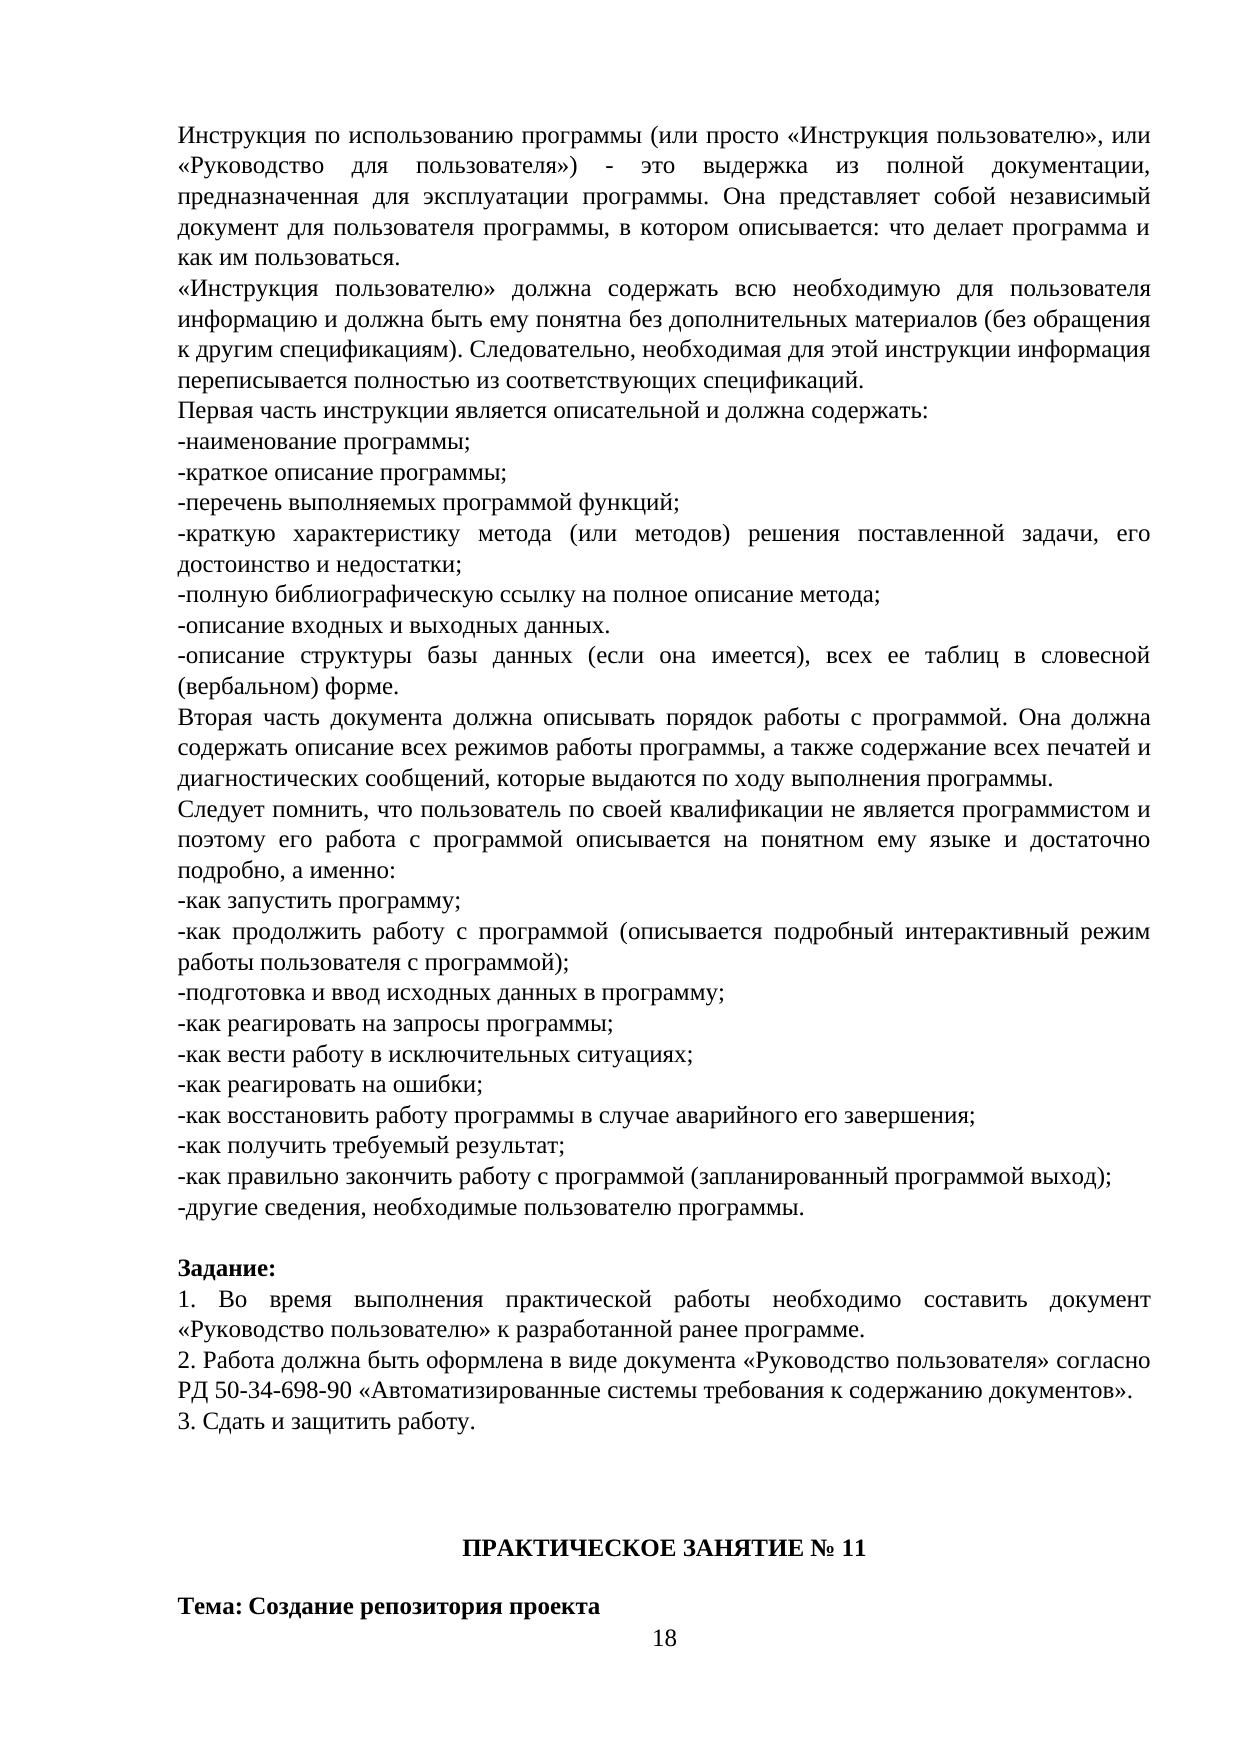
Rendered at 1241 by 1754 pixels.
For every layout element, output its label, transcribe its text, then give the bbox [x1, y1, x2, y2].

text Инструкция по использованию программы (или просто «Инструкция пользователю», или «Руководство для пользователя») - это выдержка из полной документации, предназначенная для эксплуатации программы. Она представляет собой независимый документ для пользователя программы, в котором описывается: что делает программа и как им пользоваться. [177, 118, 1152, 271]
text -краткую характеристику метода (или методов) решения поставленной задачи, его достоинство и недостатки; [177, 516, 1152, 577]
text Задание: [177, 1251, 1152, 1282]
text -как получить требуемый результат; [177, 1129, 1152, 1159]
text -другие сведения, необходимые пользователю программы. [177, 1190, 1152, 1221]
text -как реагировать на ошибки; [177, 1067, 1152, 1098]
text -как правильно закончить работу с программой (запланированный программой выход); [177, 1159, 1152, 1190]
text 1. Во время выполнения практической работы необходимо составить документ «Руководство пользователю» к разработанной ранее программе. [177, 1282, 1152, 1343]
text -как продолжить работу с программой (описывается подробный интерактивный режим работы пользователя с программой); [177, 914, 1152, 976]
text -описание входных и выходных данных. [177, 608, 1152, 639]
text Первая часть инструкции является описательной и должна содержать: [177, 394, 1152, 424]
text 3. Сдать и защитить работу. [177, 1404, 1152, 1435]
text «Инструкция пользователю» должна содержать всю необходимую для пользователя информацию и должна быть ему понятна без дополнительных материалов (без обращения к другим спецификациям). Следовательно, необходимая для этой инструкции информация переписывается полностью из соответствующих спецификаций. [177, 271, 1152, 394]
text Следует помнить, что пользователь по своей квалификации не является программистом и поэтому его работа с программой описывается на понятном ему языке и достаточно подробно, а именно: [177, 792, 1152, 884]
text ПРАКТИЧЕСКОЕ ЗАНЯТИЕ № 11 [177, 1533, 1152, 1562]
text -полную библиографическую ссылку на полное описание метода; [177, 577, 1152, 608]
text -как запустить программу; [177, 884, 1152, 914]
text -как реагировать на запросы программы; [177, 1006, 1152, 1037]
text -как вести работу в исключительных ситуациях; [177, 1037, 1152, 1067]
text -перечень выполняемых программой функций; [177, 486, 1152, 516]
text 2. Работа должна быть оформлена в виде документа «Руководство пользователя» согласно РД 50-34-698-90 «Автоматизированные системы требования к содержанию документов». [177, 1343, 1152, 1404]
text -как восстановить работу программы в случае аварийного его завершения; [177, 1098, 1152, 1129]
text -краткое описание программы; [177, 455, 1152, 486]
text Вторая часть документа должна описывать порядок работы с программой. Она должна содержать описание всех режимов работы программы, а также содержание всех печатей и диагностических сообщений, которые выдаются по ходу выполнения программы. [177, 700, 1152, 792]
text -описание структуры базы данных (если она имеется), всех ее таблиц в словесной (вербальном) форме. [177, 639, 1152, 700]
text Тема: Создание репозитория проекта [177, 1591, 1152, 1620]
text -подготовка и ввод исходных данных в программу; [177, 976, 1152, 1006]
text -наименование программы; [177, 424, 1152, 455]
